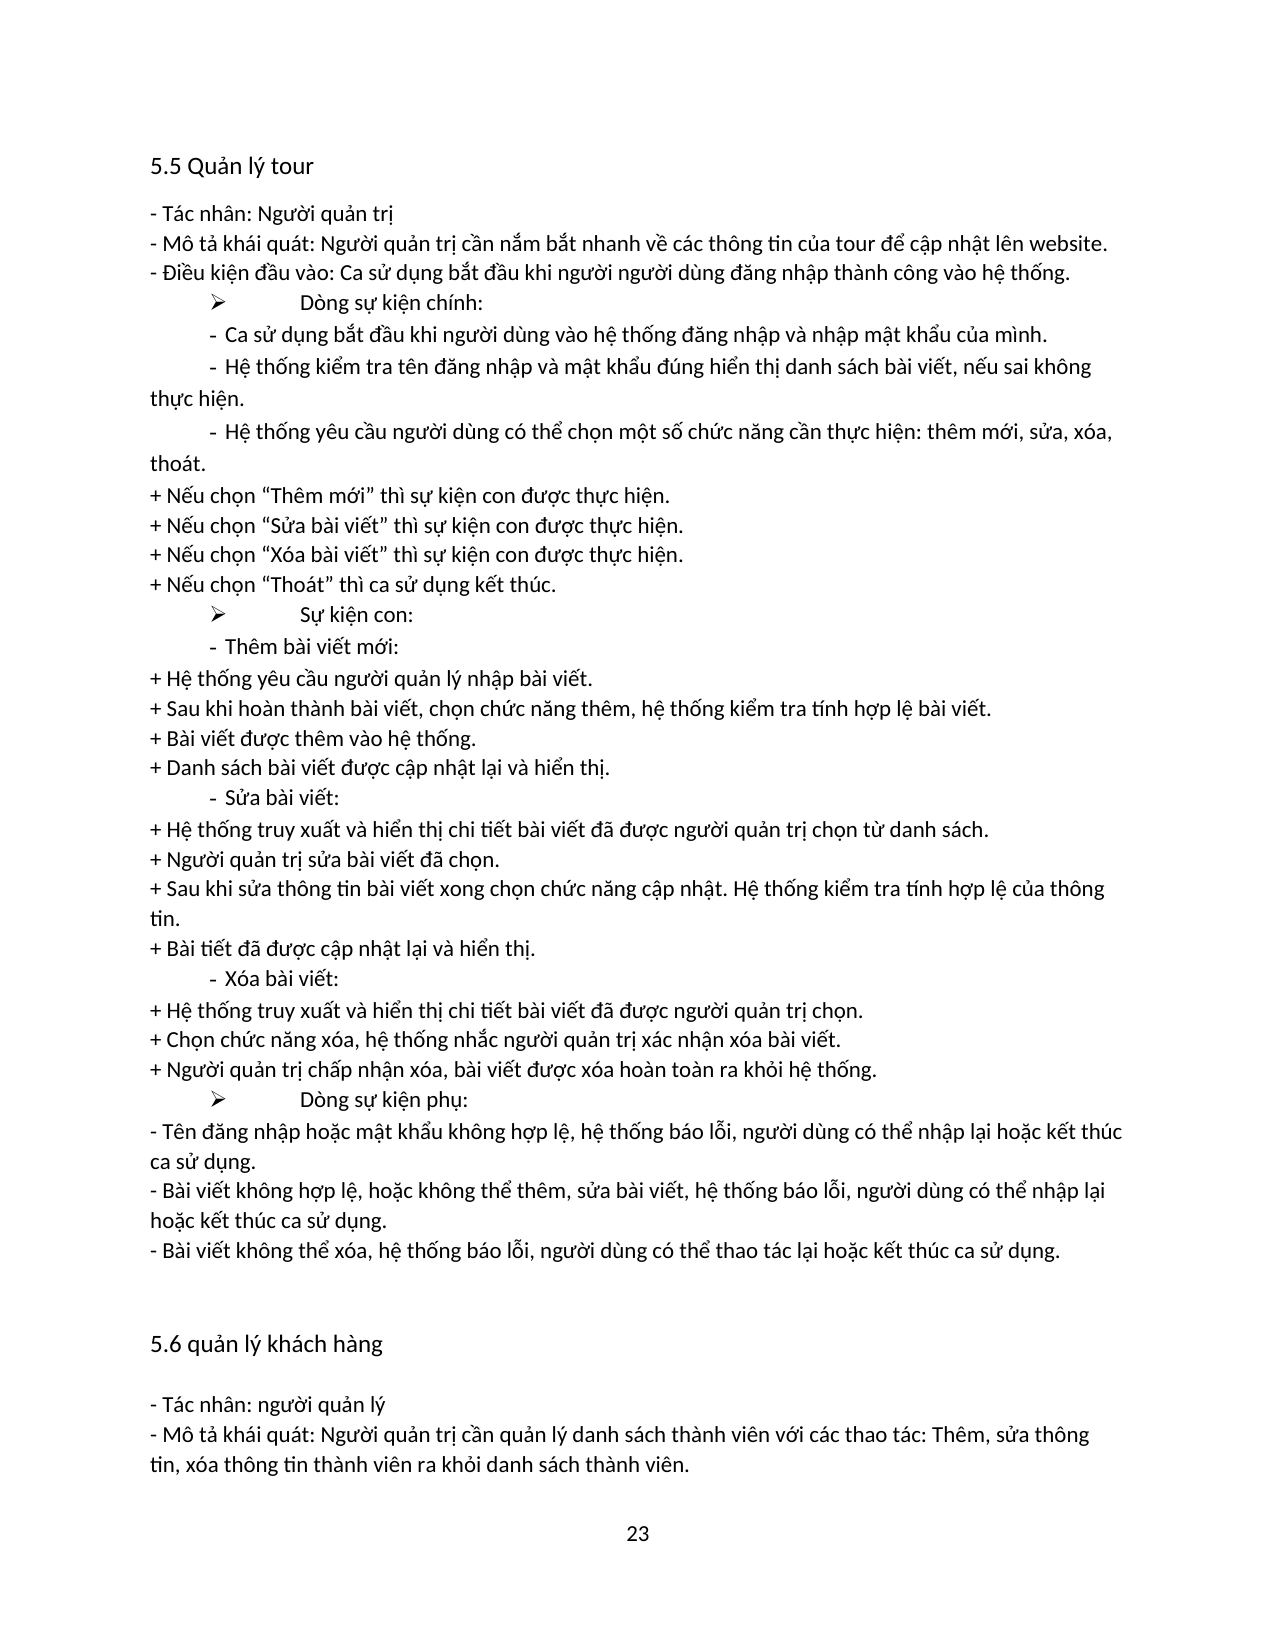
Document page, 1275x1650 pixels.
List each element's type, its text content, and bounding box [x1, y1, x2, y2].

list Xóa bài viết: [150, 964, 1125, 992]
list Dòng sự kiện phụ: [150, 1085, 1125, 1113]
text 5.5 Quản lý tour [150, 150, 1125, 181]
list Thêm bài viết mới: [150, 632, 1125, 660]
list + Hệ thống truy xuất và hiển thị chi tiết bài viết đã được người quản trị chọn. [150, 996, 1125, 1024]
list Dòng sự kiện chính: [150, 288, 1125, 316]
list + Danh sách bài viết được cập nhật lại và hiển thị. [150, 753, 1125, 781]
list Sửa bài viết: [150, 783, 1125, 811]
list + Bài tiết đã được cập nhật lại và hiển thị. [150, 934, 1125, 962]
list + Hệ thống yêu cầu người quản lý nhập bài viết. [150, 664, 1125, 692]
list Ca sử dụng bắt đầu khi người dùng vào hệ thống đăng nhập và nhập mật khẩu của mình. [150, 320, 1125, 348]
list + Bài viết được thêm vào hệ thống. [150, 724, 1125, 752]
list - Bài viết không thể xóa, hệ thống báo lỗi, người dùng có thể thao tác lại hoặc kết thúc ca sử dụng. [150, 1236, 1125, 1264]
text 5.6 quản lý khách hàng [150, 1328, 1125, 1358]
list - Bài viết không hợp lệ, hoặc không thể thêm, sửa bài viết, hệ thống báo lỗi, người dùng có thể nhập lại hoặc kết thúc ca sử dụng. [150, 1176, 1125, 1234]
list + Người quản trị chấp nhận xóa, bài viết được xóa hoàn toàn ra khỏi hệ thống. [150, 1055, 1125, 1083]
list Sự kiện con: [150, 600, 1125, 628]
list - Tác nhân: Người quản trị [150, 199, 1125, 227]
list - Tên đăng nhập hoặc mật khẩu không hợp lệ, hệ thống báo lỗi, người dùng có thể nhập lại hoặc kết thúc ca sử dụng. [150, 1117, 1125, 1175]
list + Sau khi hoàn thành bài viết, chọn chức năng thêm, hệ thống kiểm tra tính hợp lệ bài viết. [150, 694, 1125, 722]
list + Sau khi sửa thông tin bài viết xong chọn chức năng cập nhật. Hệ thống kiểm tra tính hợp lệ của thông tin. [150, 874, 1125, 932]
list + Nếu chọn “Sửa bài viết” thì sự kiện con được thực hiện. [150, 511, 1125, 539]
list + Nếu chọn “Thêm mới” thì sự kiện con được thực hiện. [150, 481, 1125, 509]
list + Chọn chức năng xóa, hệ thống nhắc người quản trị xác nhận xóa bài viết. [150, 1026, 1125, 1053]
list Hệ thống kiểm tra tên đăng nhập và mật khẩu đúng hiển thị danh sách bài viết, nếu sai không thực hiện. [150, 352, 1125, 413]
list Hệ thống yêu cầu người dùng có thể chọn một số chức năng cần thực hiện: thêm mới, sửa, xóa, thoát. [150, 417, 1125, 477]
list - Mô tả khái quát: Người quản trị cần nắm bắt nhanh về các thông tin của tour để cập nhật lên website. [150, 229, 1125, 257]
list + Nếu chọn “Xóa bài viết” thì sự kiện con được thực hiện. [150, 541, 1125, 568]
list + Người quản trị sửa bài viết đã chọn. [150, 845, 1125, 873]
list - Điều kiện đầu vào: Ca sử dụng bắt đầu khi người người dùng đăng nhập thành công vào hệ thống. [150, 258, 1125, 286]
list + Hệ thống truy xuất và hiển thị chi tiết bài viết đã được người quản trị chọn từ danh sách. [150, 815, 1125, 843]
list - Mô tả khái quát: Người quản trị cần quản lý danh sách thành viên với các thao tác: Thêm, sửa thông tin, xóa thông tin thành viên ra khỏi danh sách thành viên. [150, 1420, 1125, 1478]
list - Tác nhân: người quản lý [150, 1390, 1125, 1418]
list + Nếu chọn “Thoát” thì ca sử dụng kết thúc. [150, 570, 1125, 598]
